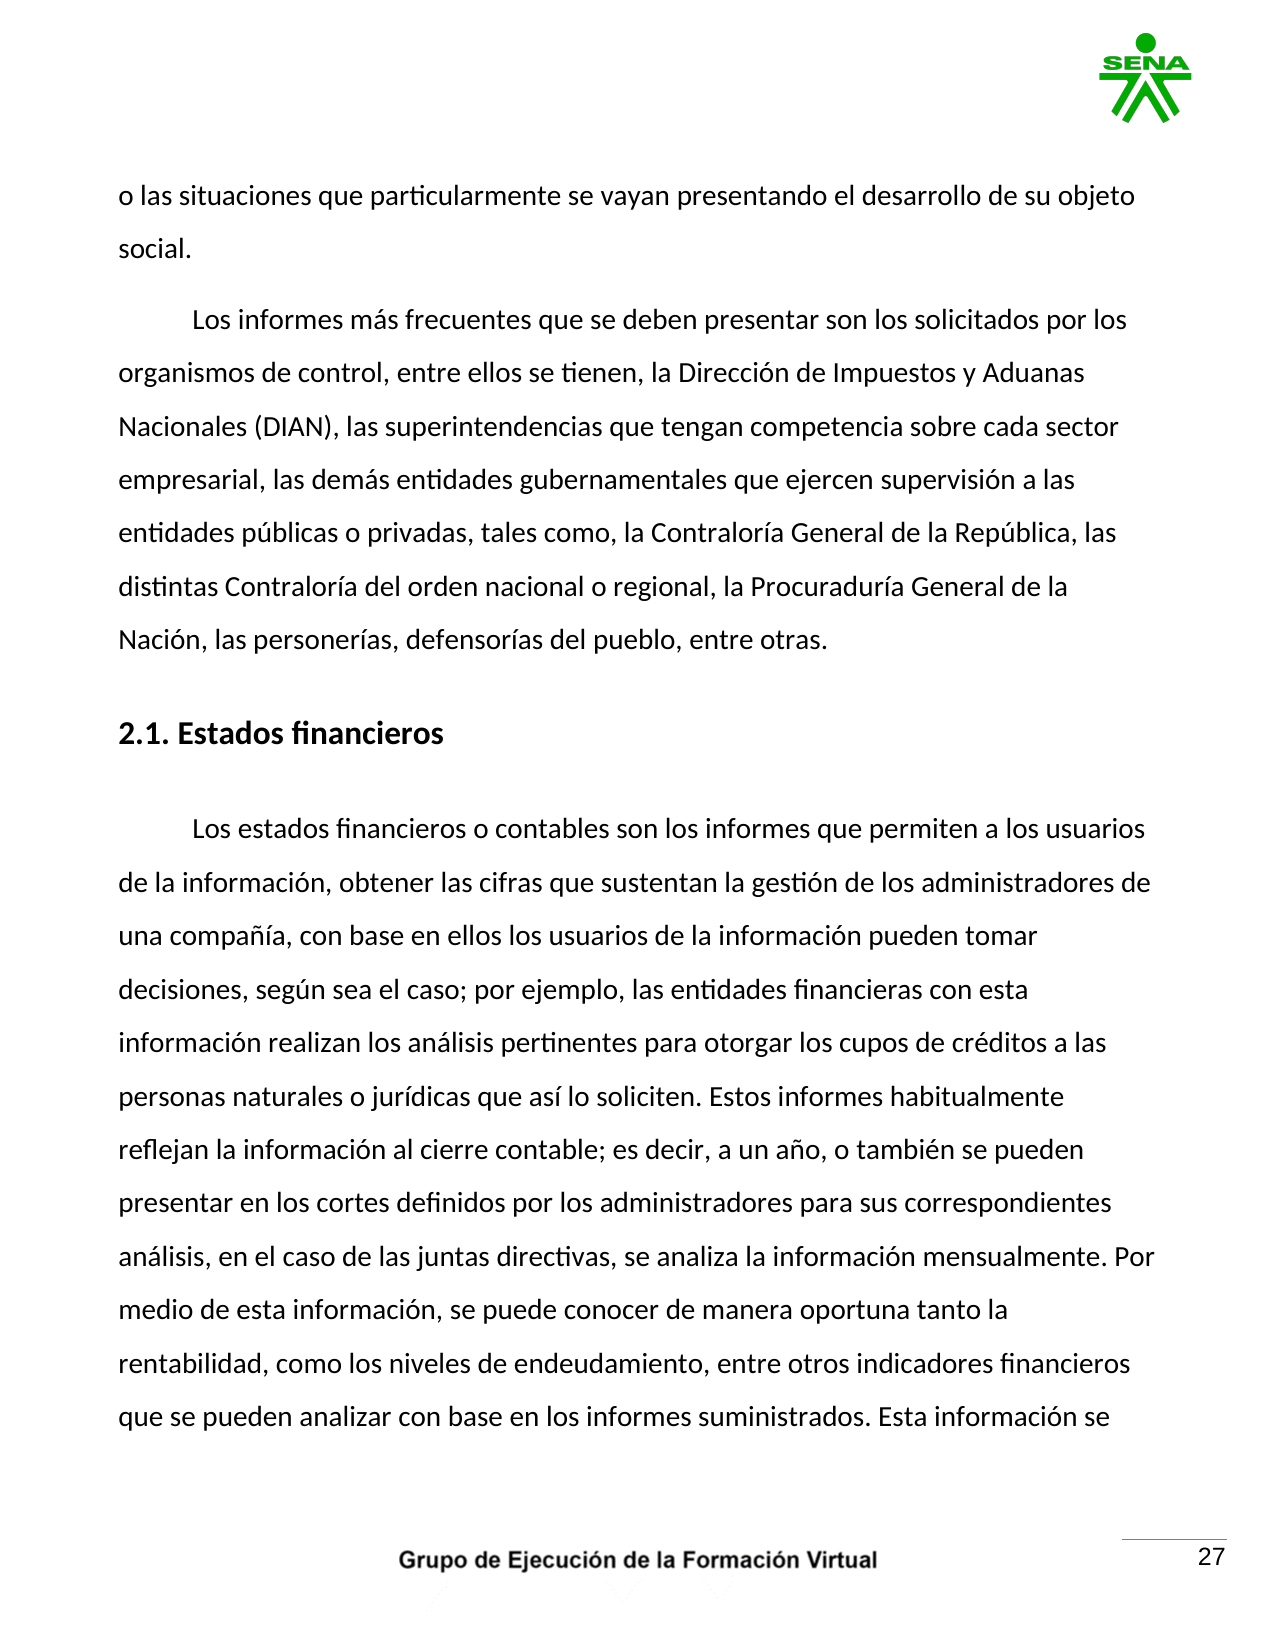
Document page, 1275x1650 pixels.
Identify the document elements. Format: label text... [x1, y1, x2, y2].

text Los informes más frecuentes que se deben presentar son los solicitados por los organismos de control, entre ellos se tienen, la Dirección de Impuestos y Aduanas Nacionales (DIAN), las superintendencias que tengan competencia sobre cada sector empresarial, las demás entidades gubernamentales que ejercen supervisión a las entidades públicas o privadas, tales como, la Contraloría General de la República, las distintas Contraloría del orden nacional o regional, la Procuraduría General de la Nación, las personerías, defensorías del pueblo, entre otras. [118, 301, 1157, 657]
picture [0, 1500, 1275, 1611]
picture [1099, 33, 1192, 123]
subtitle Estados financieros [118, 712, 1157, 753]
